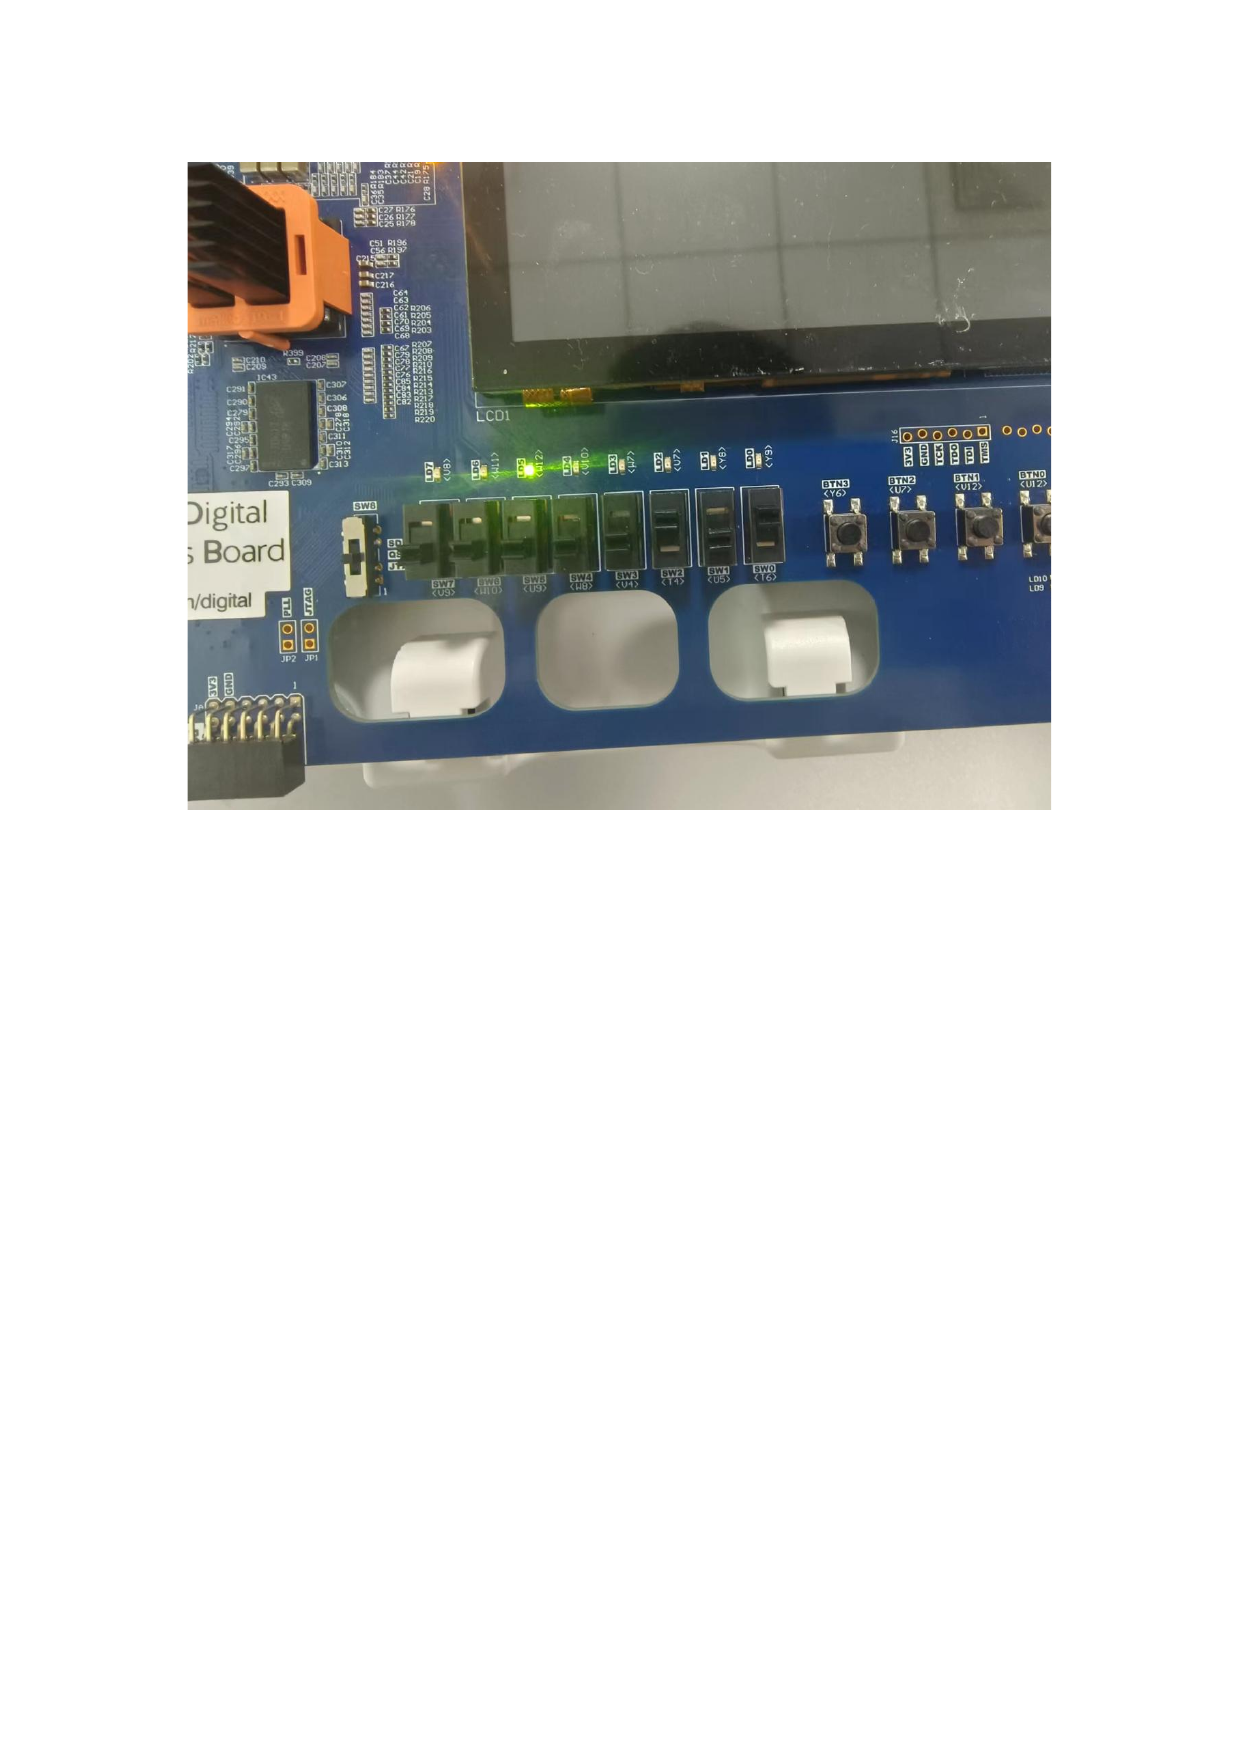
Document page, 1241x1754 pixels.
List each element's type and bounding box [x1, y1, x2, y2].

picture [187, 162, 1052, 810]
